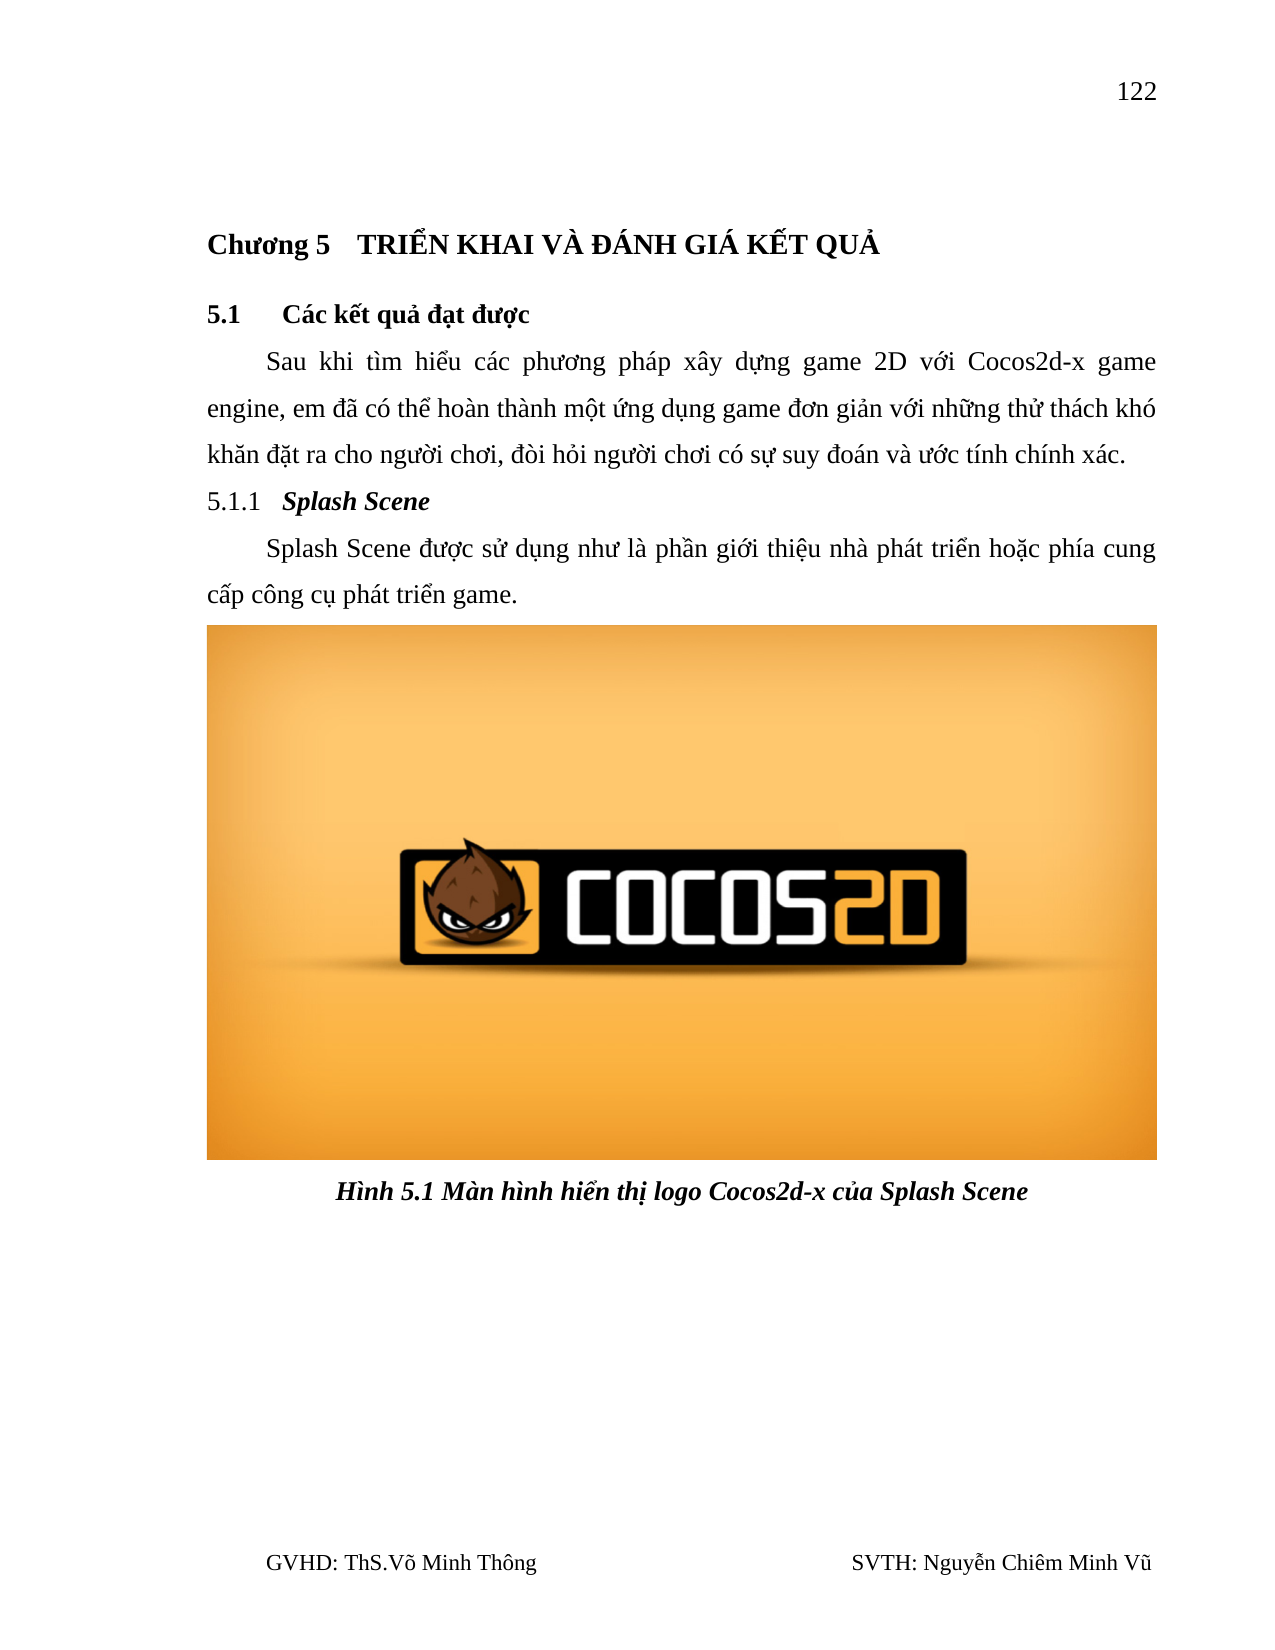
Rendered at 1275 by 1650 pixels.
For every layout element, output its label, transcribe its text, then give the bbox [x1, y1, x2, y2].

subtitle Hình 5.1 Màn hình hiển thị logo Cocos2d-x của Splash Scene [207, 1175, 1157, 1206]
subtitle Splash Scene [207, 485, 1157, 516]
text Sau khi tìm hiểu các phương pháp xây dựng game 2D với Cocos2d-x game engine, em đã có thể hoàn thành một ứng dụng game đơn giản với những thử thách khó khăn đặt ra cho người chơi, đòi hỏi người chơi có sự suy đoán và ước tính chính xác. [207, 345, 1157, 469]
text Splash Scene được sử dụng như là phần giới thiệu nhà phát triển hoặc phía cung cấp công cụ phát triển game. [207, 532, 1157, 609]
subtitle TRIỂN KHAI VÀ ĐÁNH GIÁ KẾT QUẢ [207, 227, 1157, 261]
subtitle Các kết quả đạt được [207, 298, 1157, 329]
picture [206, 625, 1157, 1160]
